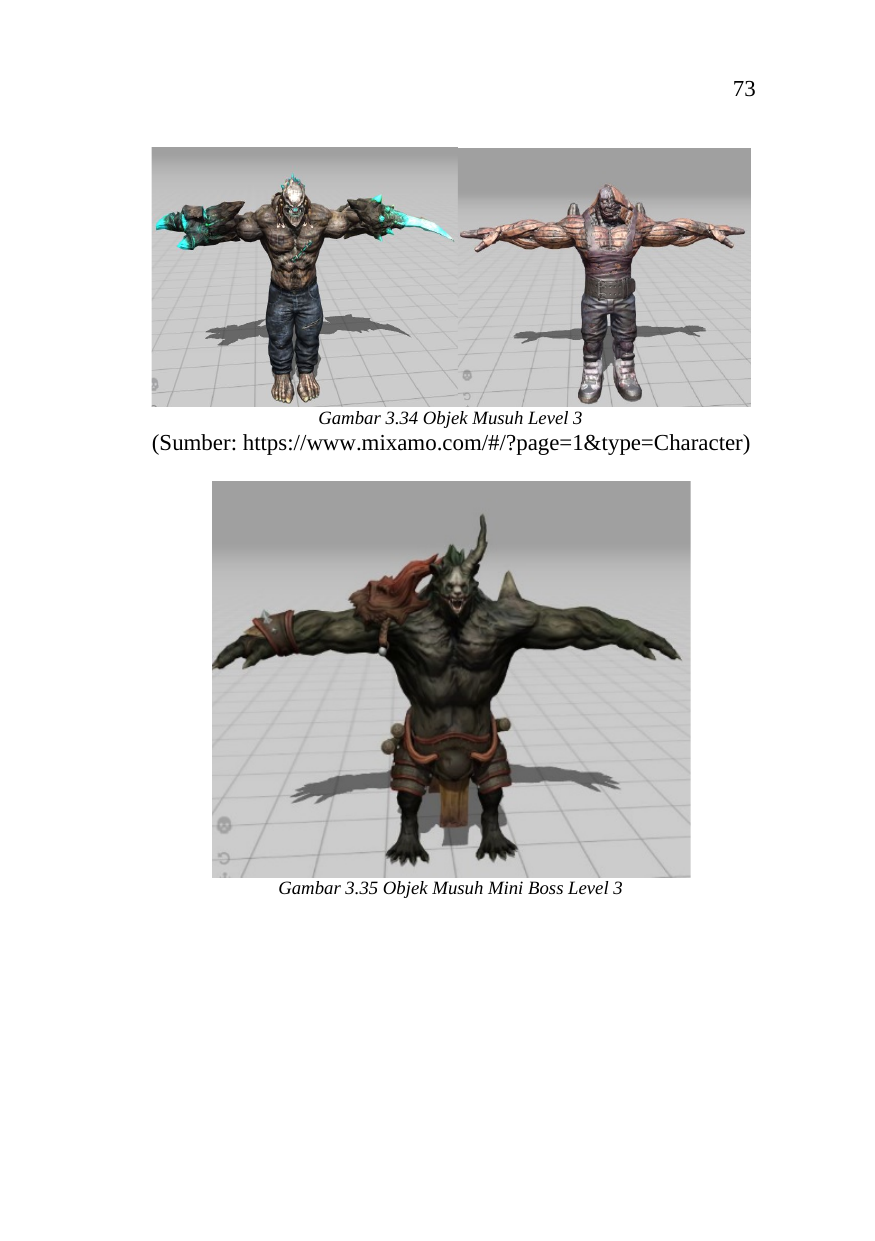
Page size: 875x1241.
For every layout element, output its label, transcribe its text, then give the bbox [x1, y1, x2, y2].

picture [212, 481, 691, 878]
text (Sumber: https://www.mixamo.com/#/?page=1&type=Character) [147, 429, 756, 455]
picture [151, 147, 751, 407]
